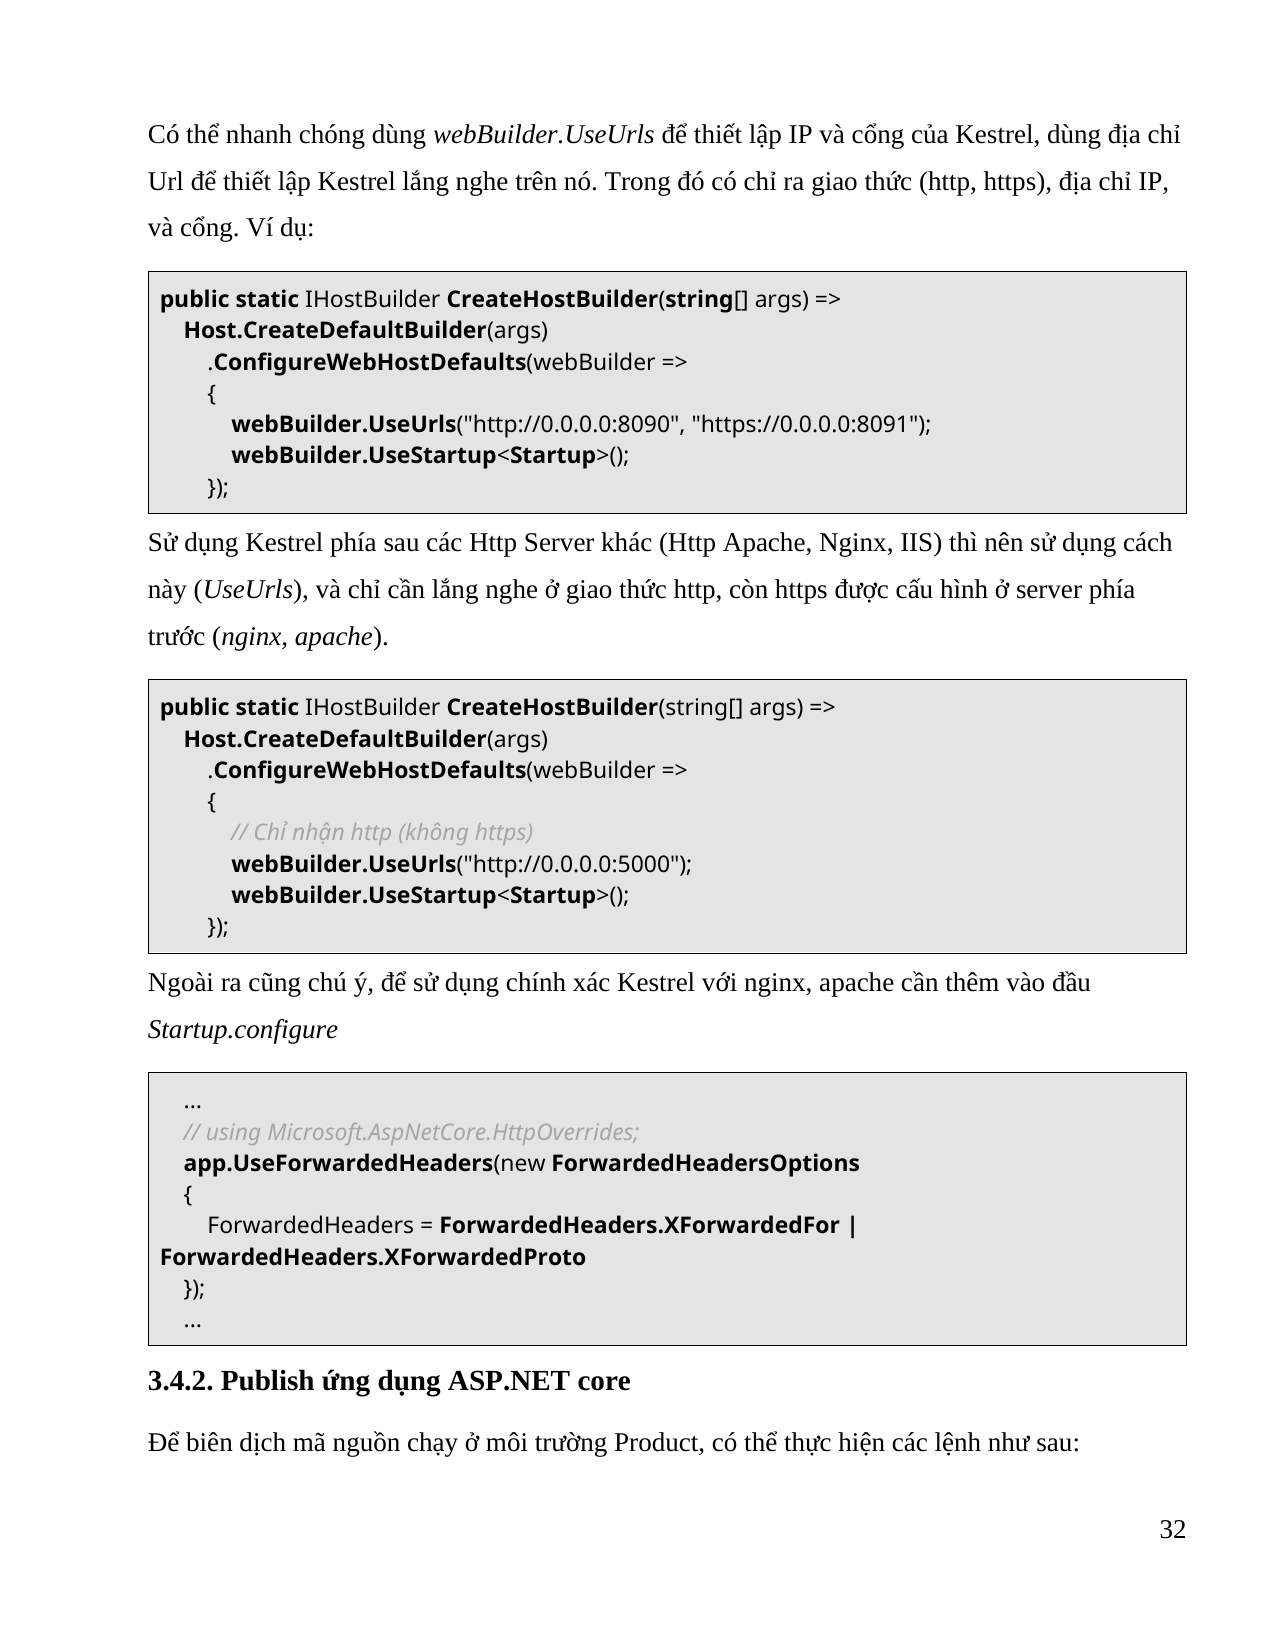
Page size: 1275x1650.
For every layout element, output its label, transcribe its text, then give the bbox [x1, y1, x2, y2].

table_header public static IHostBuilder CreateHostBuilder(string[] args) => Host.CreateDefaultBuilder(args) .ConfigureWebHostDefaults(webBuilder => { webBuilder.UseUrls("http://0.0.0.0:8090", "https://0.0.0.0:8091"); webBuilder.UseStartup<Startup>(); }); [149, 272, 1186, 513]
table_header ... // using Microsoft.AspNetCore.HttpOverrides; app.UseForwardedHeaders(new ForwardedHeadersOptions { ForwardedHeaders = ForwardedHeaders.XForwardedFor | ForwardedHeaders.XForwardedProto }); ... [149, 1073, 1186, 1345]
subtitle 3.4.2. Publish ứng dụng ASP.NET core [148, 1363, 1186, 1397]
table_header public static IHostBuilder CreateHostBuilder(string[] args) => Host.CreateDefaultBuilder(args) .ConfigureWebHostDefaults(webBuilder => { // Chỉ nhận http (không https) webBuilder.UseUrls("http://0.0.0.0:5000"); webBuilder.UseStartup<Startup>(); }); [149, 680, 1186, 952]
text Có thể nhanh chóng dùng webBuilder.UseUrls để thiết lập IP và cổng của Kestrel, dùng địa chỉ Url để thiết lập Kestrel lắng nghe trên nó. Trong đó có chỉ ra giao thức (http, https), địa chỉ IP, và cổng. Ví dụ: [148, 118, 1186, 243]
text Sử dụng Kestrel phía sau các Http Server khác (Http Apache, Nginx, IIS) thì nên sử dụng cách này (UseUrls), và chỉ cần lắng nghe ở giao thức http, còn https được cấu hình ở server phía trước (nginx, apache). [148, 526, 1186, 651]
text Ngoài ra cũng chú ý, để sử dụng chính xác Kestrel với nginx, apache cần thêm vào đầu Startup.configure [148, 966, 1186, 1044]
text Để biên dịch mã nguồn chạy ở môi trường Product, có thể thực hiện các lệnh như sau: [148, 1426, 1186, 1457]
